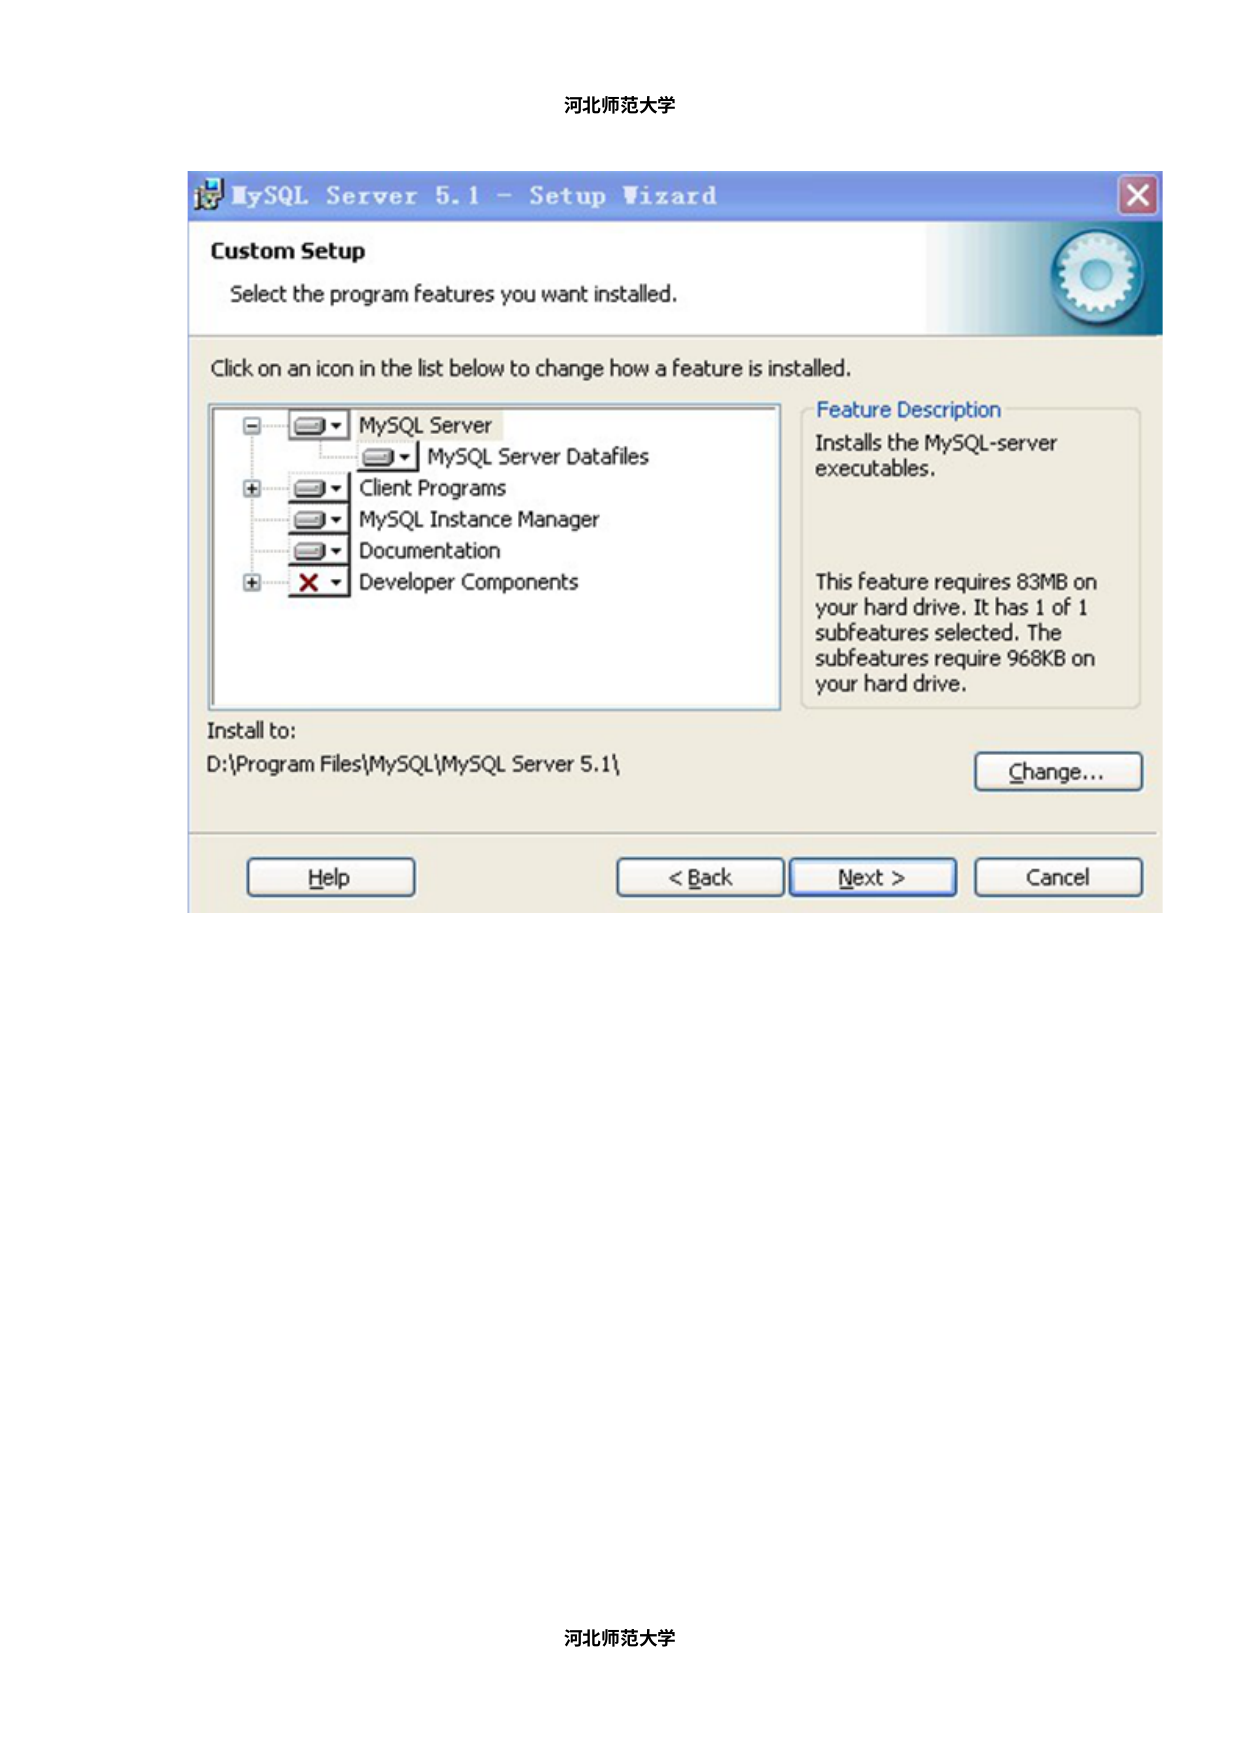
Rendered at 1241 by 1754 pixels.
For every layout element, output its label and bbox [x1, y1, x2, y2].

picture [187, 171, 1163, 913]
